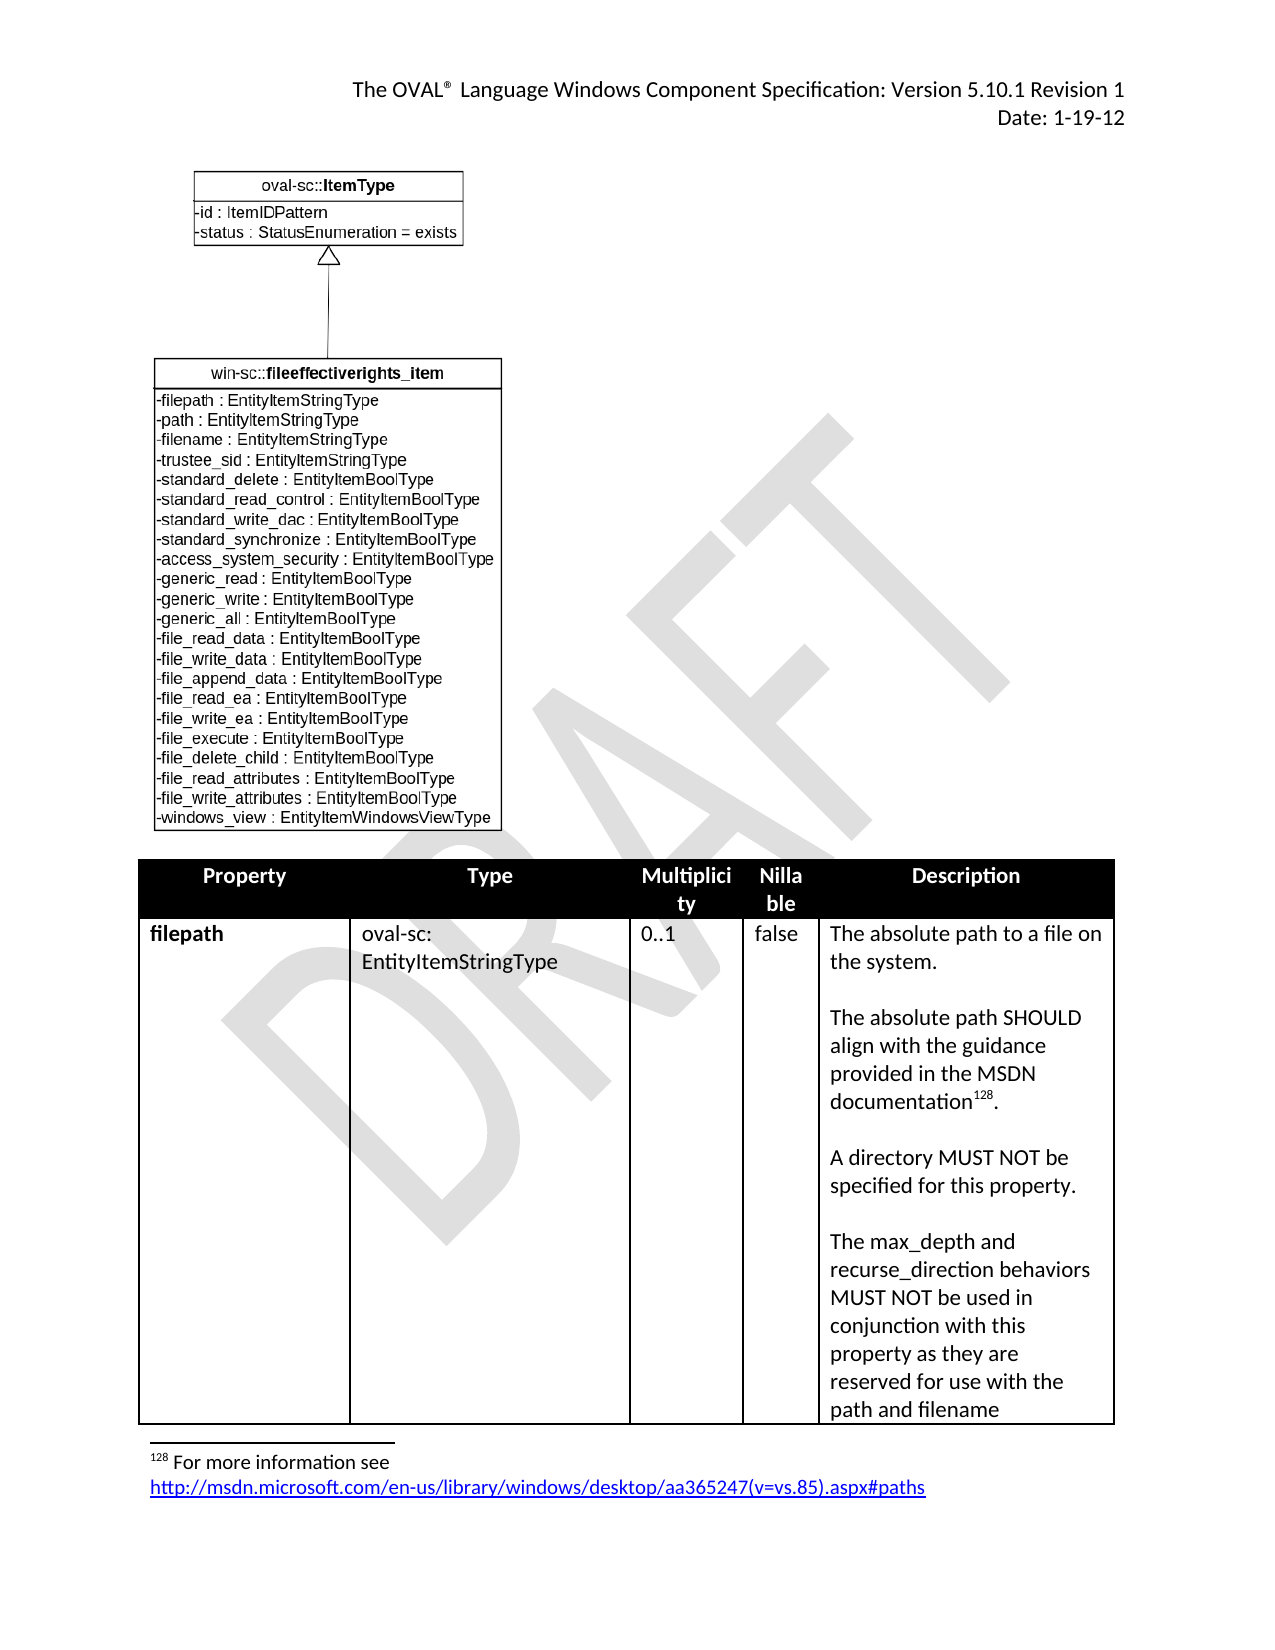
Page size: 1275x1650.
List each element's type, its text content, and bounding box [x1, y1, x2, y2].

table_cell false [744, 919, 818, 1423]
table_header Nillable [744, 861, 818, 917]
table_header Description [819, 861, 1113, 917]
table_cell 0..1 [631, 919, 742, 1423]
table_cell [820, 919, 1113, 1423]
table_cell filepath [140, 919, 349, 1423]
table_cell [351, 919, 629, 1423]
table_header Multiplicity [630, 861, 743, 917]
table_header Type [351, 861, 629, 917]
table_header Property [140, 861, 350, 917]
